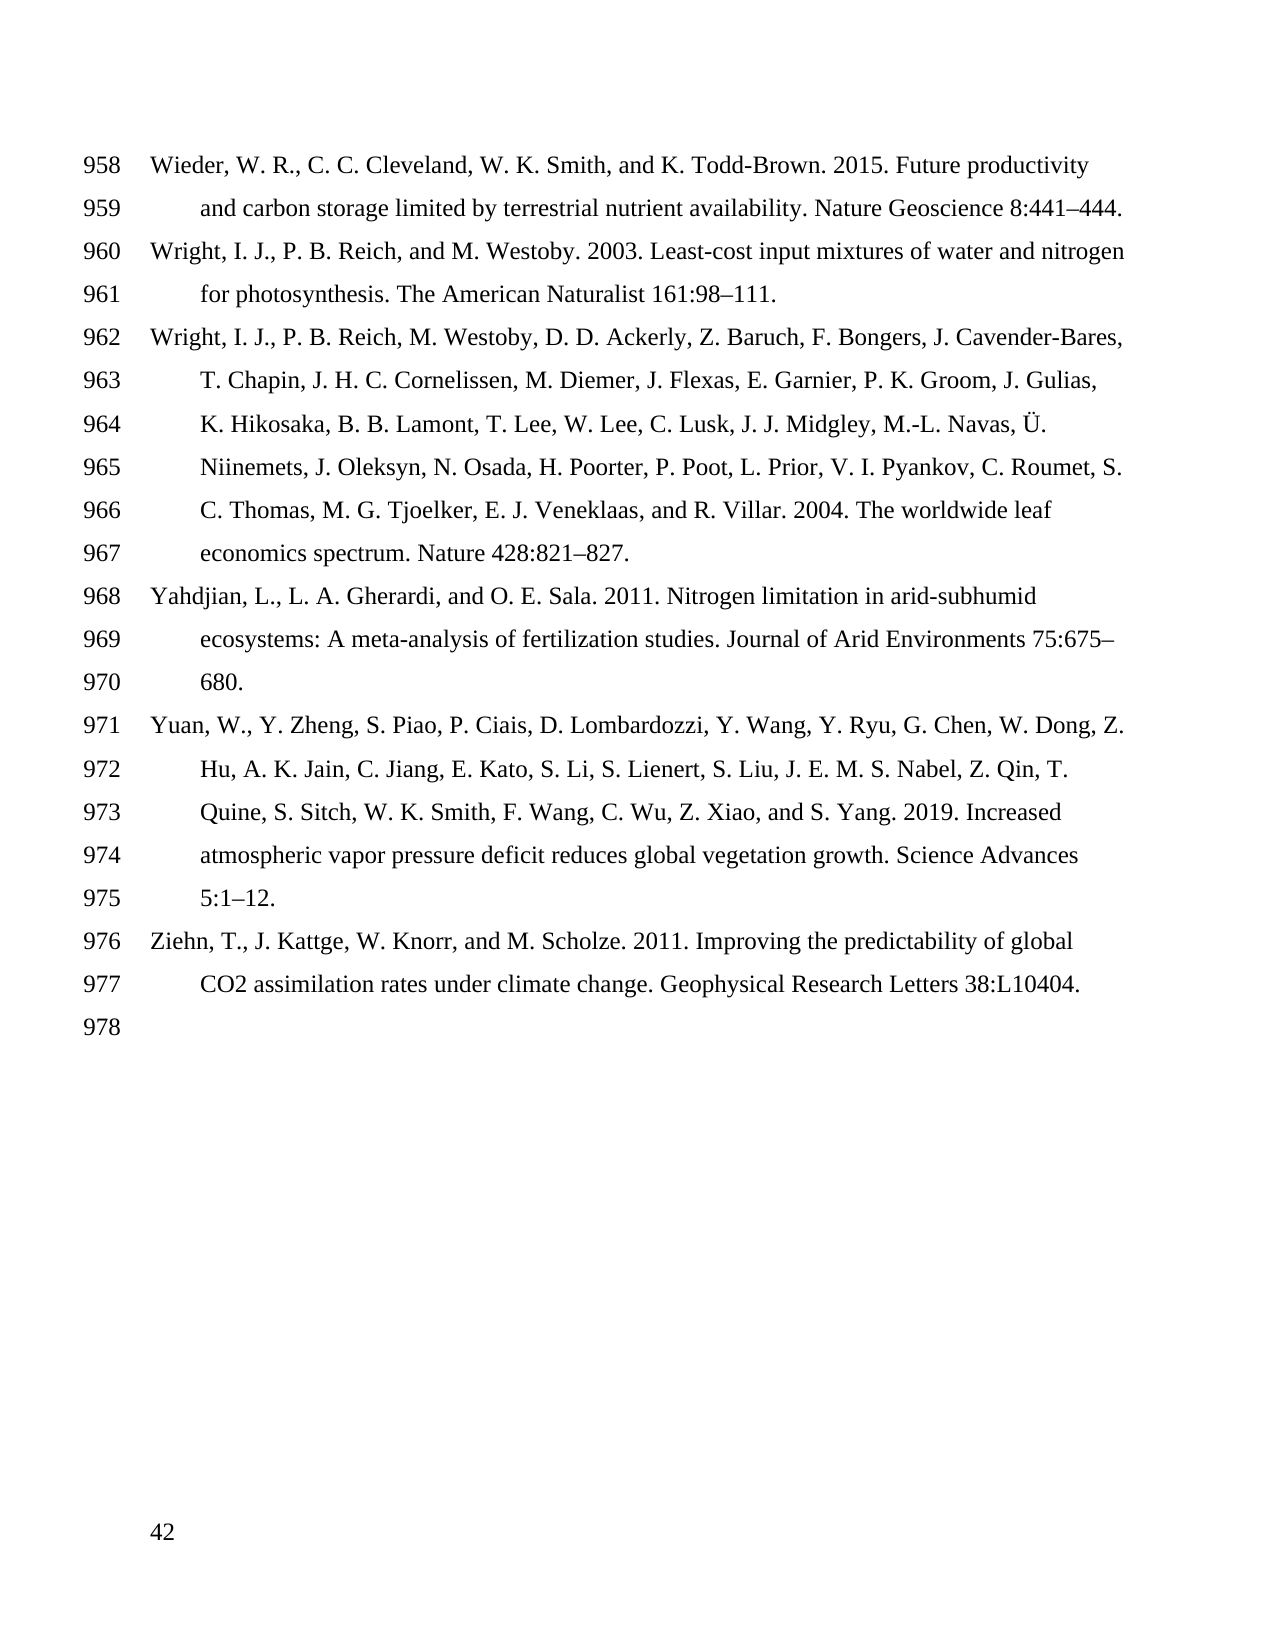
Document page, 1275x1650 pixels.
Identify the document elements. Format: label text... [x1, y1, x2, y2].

text Wright, I. J., P. B. Reich, M. Westoby, D. D. Ackerly, Z. Baruch, F. Bongers, J. Cavender-Bares, T. Chapin, J. H. C. Cornelissen, M. Diemer, J. Flexas, E. Garnier, P. K. Groom, J. Gulias, K. Hikosaka, B. B. Lamont, T. Lee, W. Lee, C. Lusk, J. J. Midgley, M.-L. Navas, Ü. Niinemets, J. Oleksyn, N. Osada, H. Poorter, P. Poot, L. Prior, V. I. Pyankov, C. Roumet, S. C. Thomas, M. G. Tjoelker, E. J. Veneklaas, and R. Villar. 2004. The worldwide leaf economics spectrum. Nature 428:821–827. [150, 322, 1125, 567]
text Wieder, W. R., C. C. Cleveland, W. K. Smith, and K. Todd-Brown. 2015. Future productivity and carbon storage limited by terrestrial nutrient availability. Nature Geoscience 8:441–444. [150, 150, 1125, 222]
text Yuan, W., Y. Zheng, S. Piao, P. Ciais, D. Lombardozzi, Y. Wang, Y. Ryu, G. Chen, W. Dong, Z. Hu, A. K. Jain, C. Jiang, E. Kato, S. Li, S. Lienert, S. Liu, J. E. M. S. Nabel, Z. Qin, T. Quine, S. Sitch, W. K. Smith, F. Wang, C. Wu, Z. Xiao, and S. Yang. 2019. Increased atmospheric vapor pressure deficit reduces global vegetation growth. Science Advances 5:1–12. [150, 711, 1125, 912]
text Wright, I. J., P. B. Reich, and M. Westoby. 2003. Least-cost input mixtures of water and nitrogen for photosynthesis. The American Naturalist 161:98–111. [150, 236, 1125, 308]
text Yahdjian, L., L. A. Gherardi, and O. E. Sala. 2011. Nitrogen limitation in arid-subhumid ecosystems: A meta-analysis of fertilization studies. Journal of Arid Environments 75:675–680. [150, 581, 1125, 696]
text Ziehn, T., J. Kattge, W. Knorr, and M. Scholze. 2011. Improving the predictability of global CO2 assimilation rates under climate change. Geophysical Research Letters 38:L10404. [150, 926, 1125, 998]
